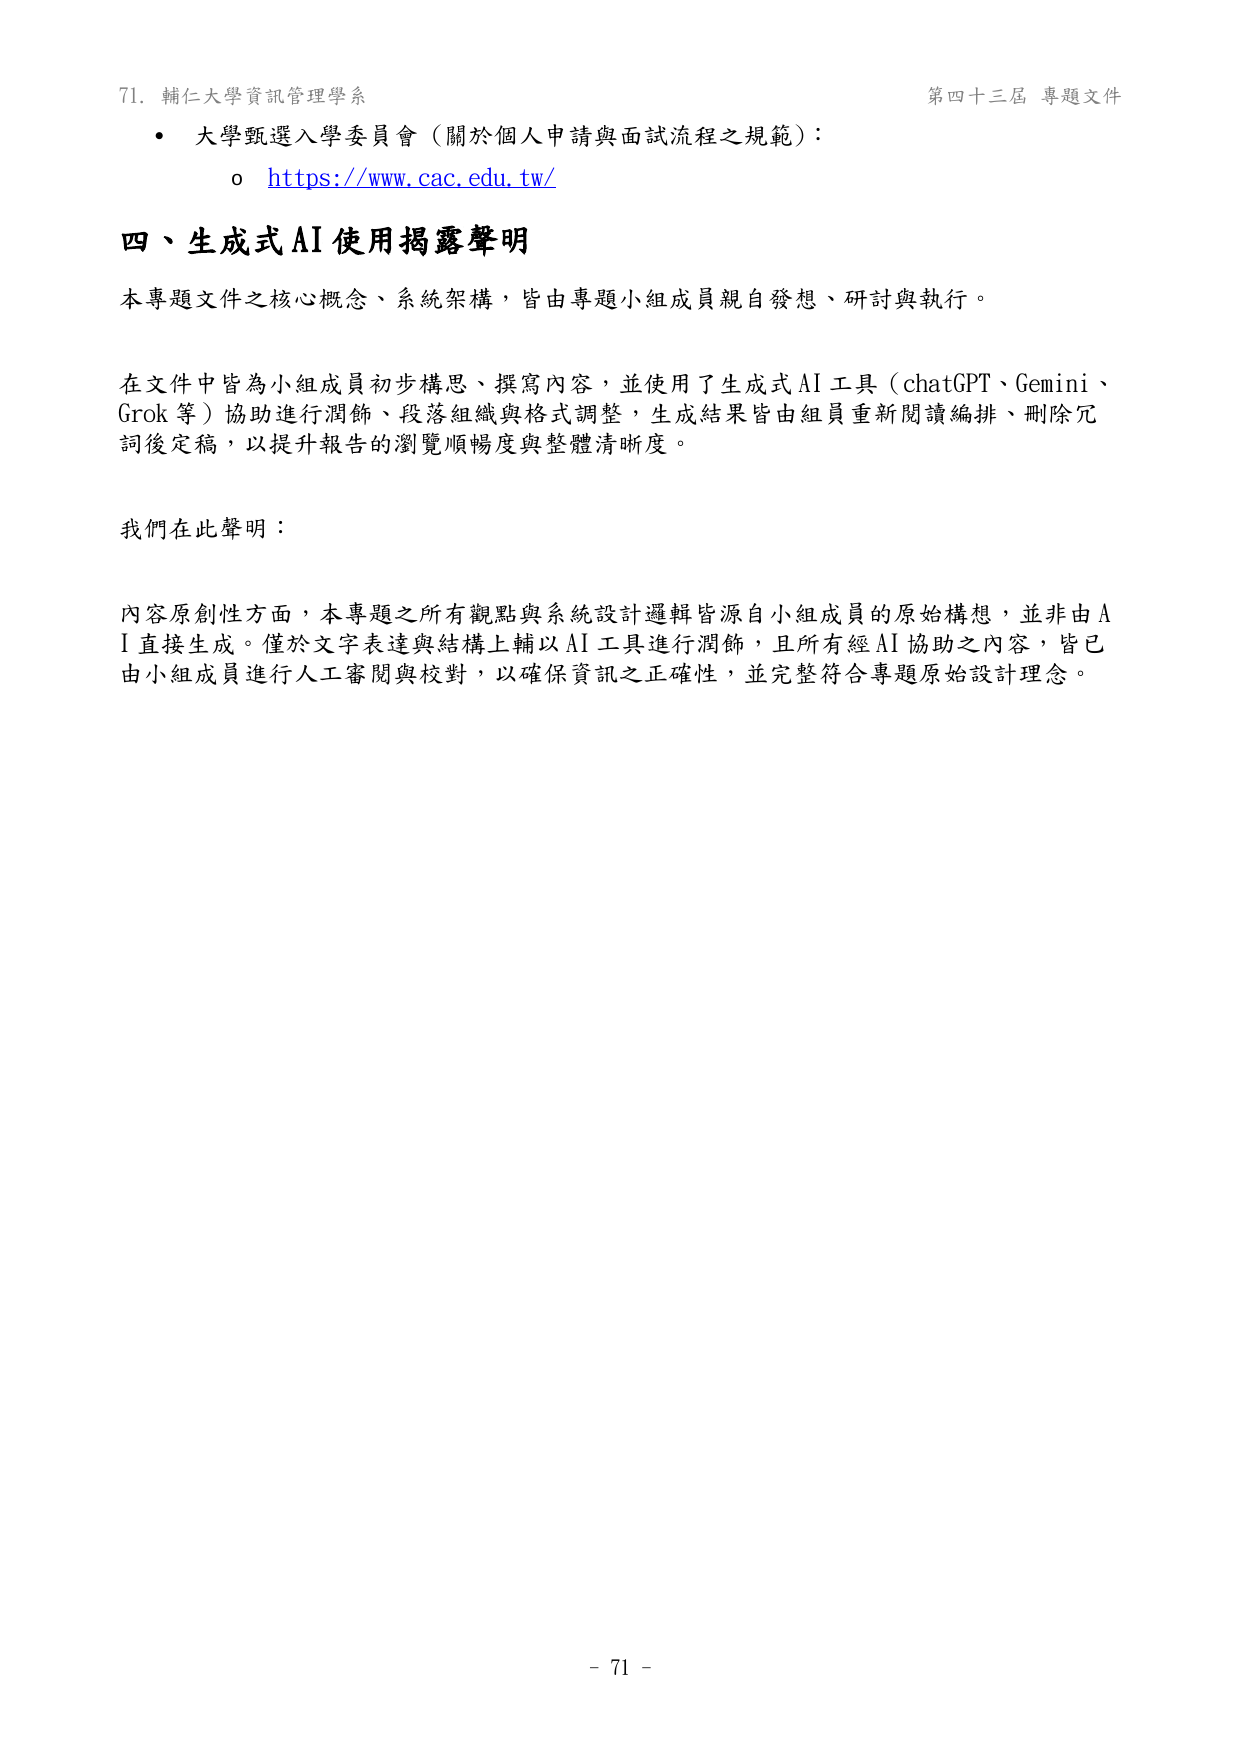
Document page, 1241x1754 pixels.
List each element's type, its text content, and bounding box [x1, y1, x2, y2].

list 大學甄選入學委員會 (關於個人申請與面試流程之規範)： [156, 118, 1122, 148]
subtitle 四、生成式AI使用揭露聲明 [118, 217, 1122, 257]
text 內容原創性方面，本專題之所有觀點與系統設計邏輯皆源自小組成員的原始構想，並非由AI直接生成。僅於文字表達與結構上輔以AI工具進行潤飾，且所有經AI協助之內容，皆已由小組成員進行人工審閱與校對，以確保資訊之正確性，並完整符合專題原始設計理念。 [118, 597, 1122, 687]
text 我們在此聲明： [118, 512, 1122, 542]
text 本專題文件之核心概念、系統架構，皆由專題小組成員親自發想、研討與執行。 [118, 282, 1122, 312]
text 在文件中皆為小組成員初步構思、撰寫內容，並使用了生成式AI工具（chatGPT、Gemini、Grok等）協助進行潤飾、段落組織與格式調整，生成結果皆由組員重新閱讀編排、刪除冗詞後定稿，以提升報告的瀏覽順暢度與整體清晰度。 [118, 367, 1122, 457]
list https://www.cac.edu.tw/ [231, 161, 1122, 192]
